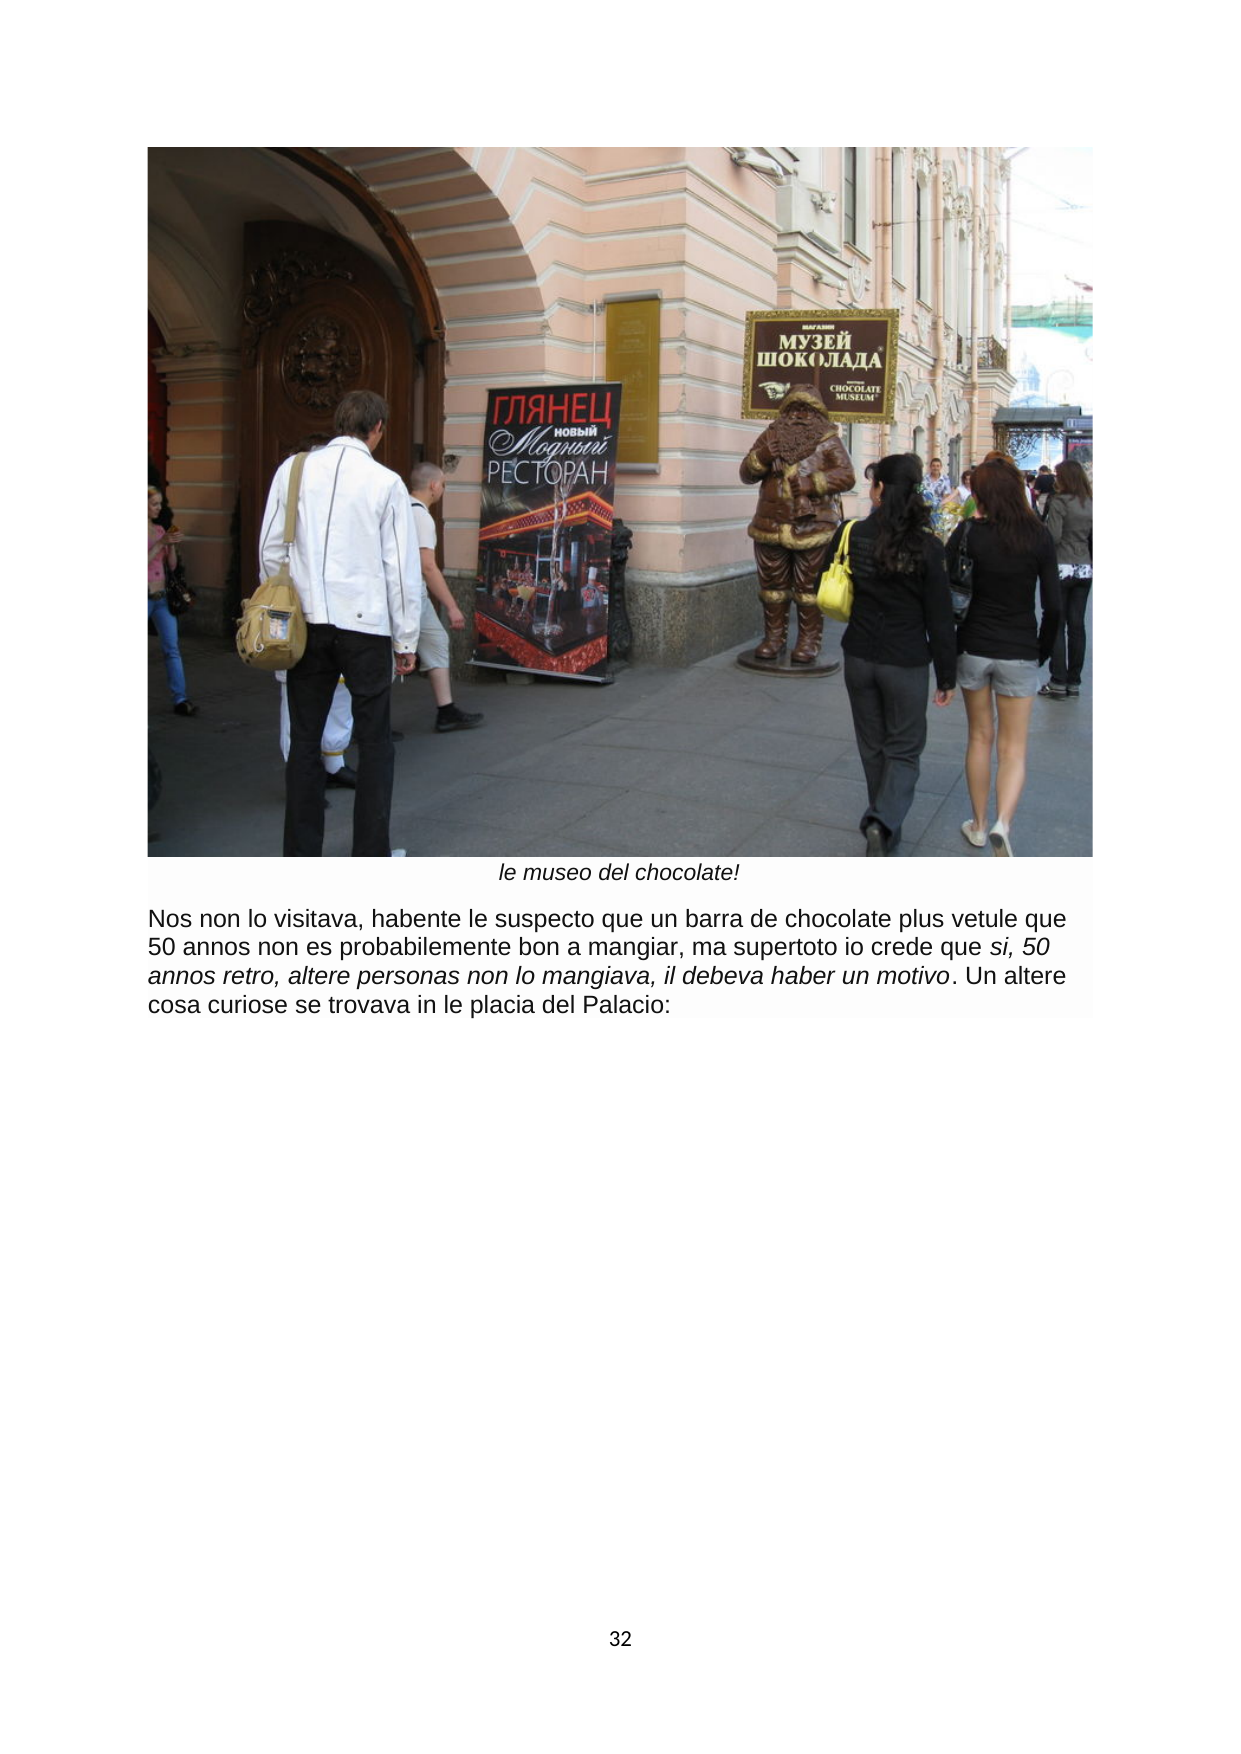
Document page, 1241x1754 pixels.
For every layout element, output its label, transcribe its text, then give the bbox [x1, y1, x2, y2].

text le museo del chocolate! [148, 857, 1093, 885]
picture [147, 147, 1093, 857]
text Nos non lo visitava, habente le suspecto que un barra de chocolate plus vetule que 50 annos non es probabilemente bon a mangiar, ma supertoto io crede que si, 50 annos retro, altere personas non lo mangiava, il debeva haber un motivo. Un altere cosa curiose se trovava in le placia del Palacio: [148, 903, 1093, 1018]
